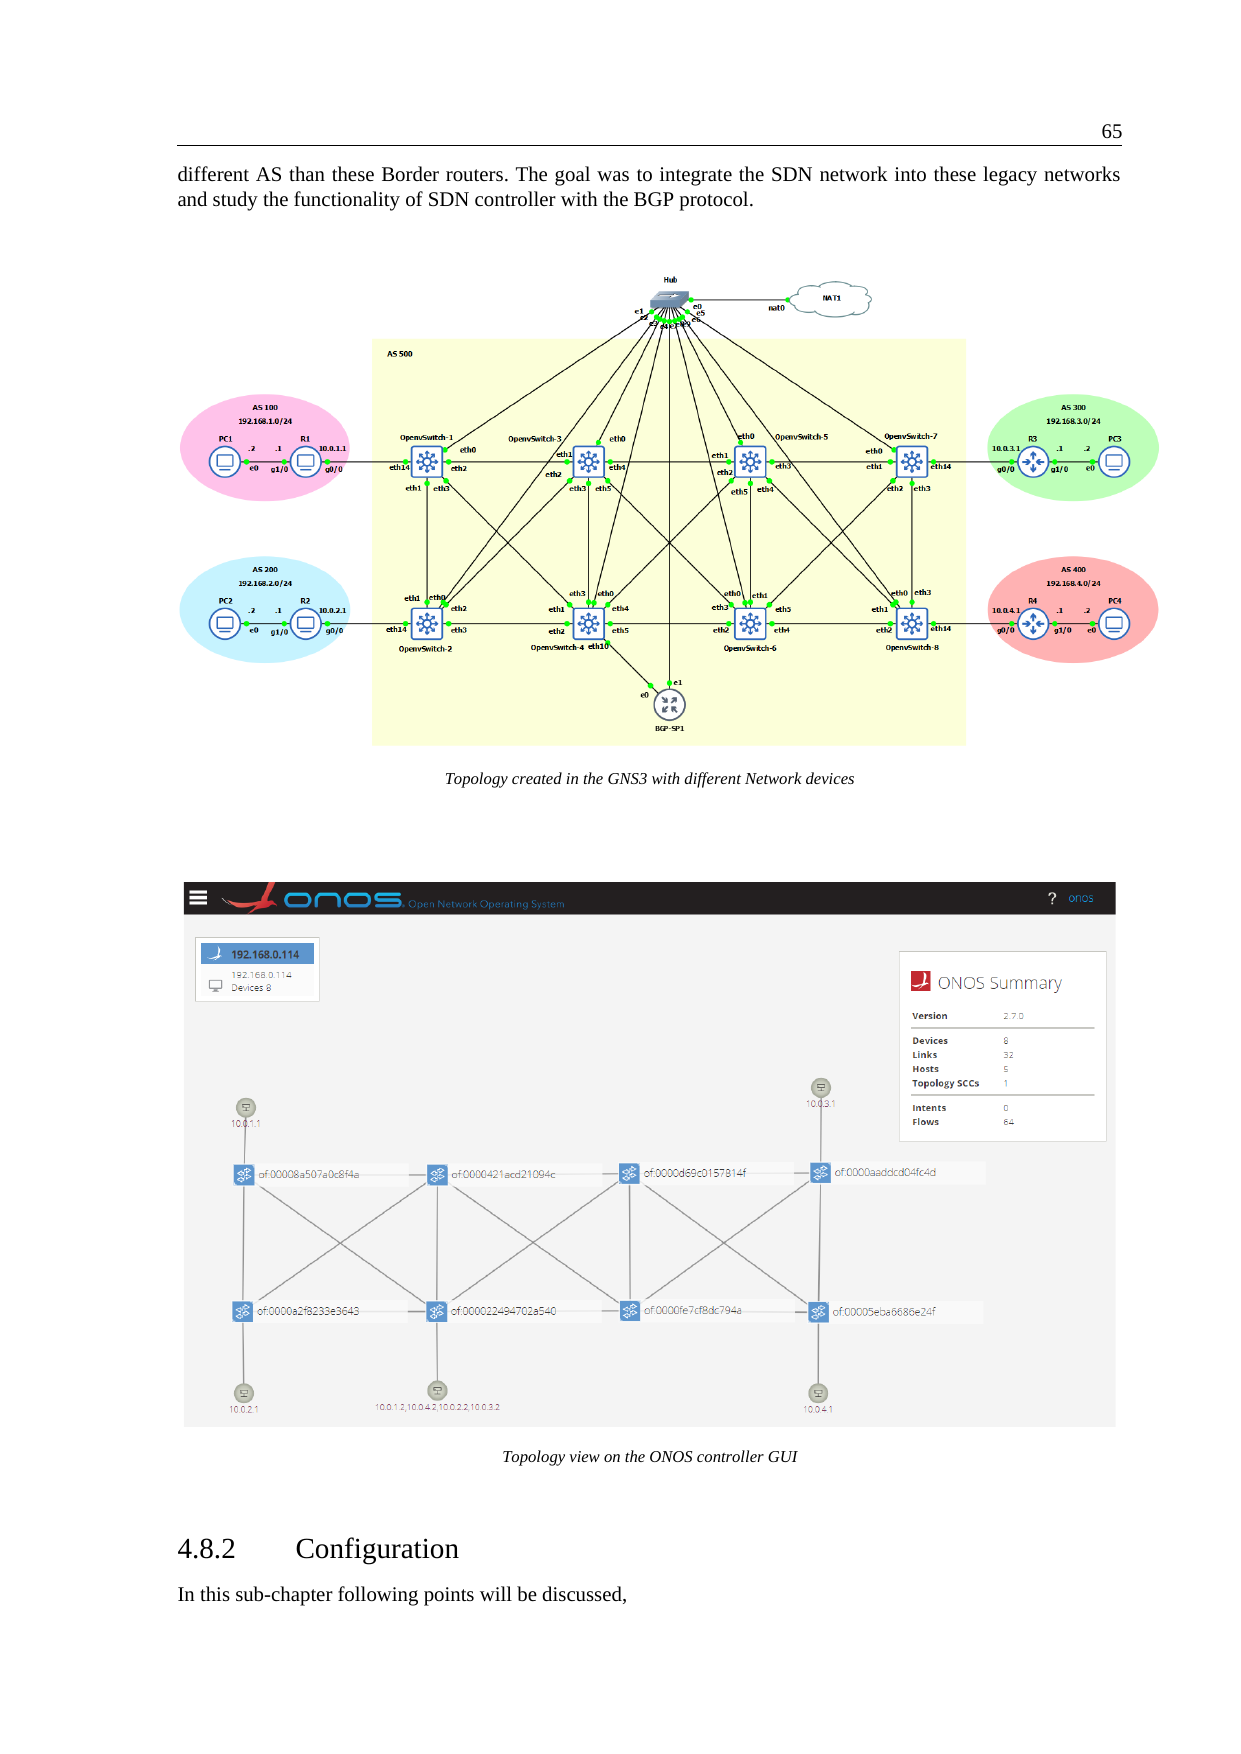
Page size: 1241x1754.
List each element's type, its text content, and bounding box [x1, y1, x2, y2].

subtitle Configuration [177, 1531, 1122, 1564]
picture [177, 265, 1164, 749]
text Topology created in the GNS3 with different Network devices [177, 763, 1122, 788]
text Topology view on the ONOS controller GUI [177, 1441, 1122, 1466]
picture [183, 882, 1116, 1427]
text In this sub-chapter following points will be discussed, [177, 1581, 1122, 1606]
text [177, 161, 1122, 211]
